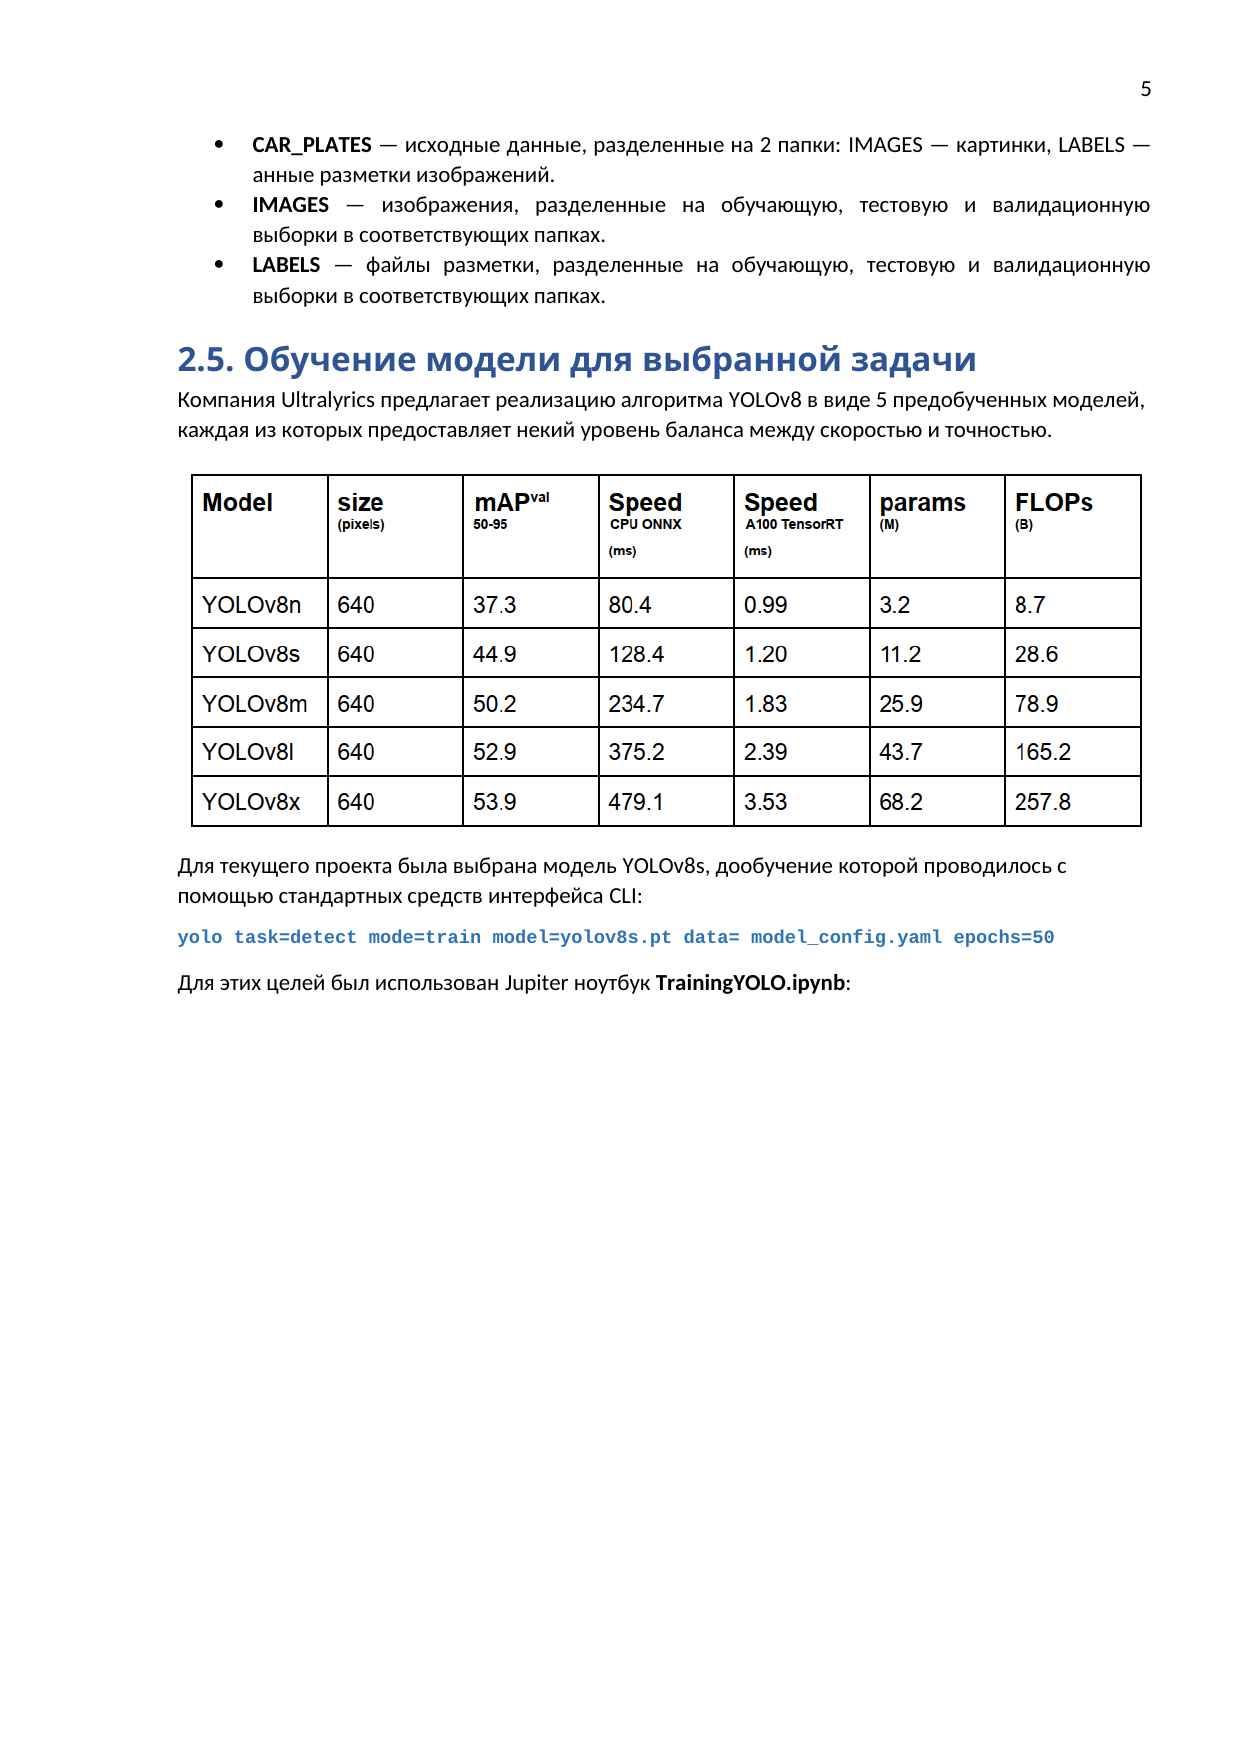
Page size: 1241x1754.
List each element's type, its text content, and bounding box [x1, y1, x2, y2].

text Для текущего проекта была выбрана модель YOLOv8s, дообучение которой проводилось с помощью стандартных средств интерфейса CLI: [177, 851, 1152, 909]
list IMAGES — изображения, разделенные на обучающую, тестовую и валидационную выборки в соответствующих папках. [215, 190, 1152, 248]
text Для этих целей был использован Jupiter ноутбук TrainingYOLO.ipynb: [177, 968, 1152, 996]
list LABELS — файлы разметки, разделенные на обучающую, тестовую и валидационную выборки в соответствующих папках. [215, 251, 1152, 309]
subtitle 2.5. Обучение модели для выбранной задачи [177, 336, 1152, 381]
list CAR_PLATES — исходные данные, разделенные на 2 папки: IMAGES — картинки, LABELS — анные разметки изображений. [215, 130, 1152, 188]
picture [177, 462, 1152, 833]
text Компания Ultralyrics предлагает реализацию алгоритма YOLOv8 в виде 5 предобученных моделей, каждая из которых предоставляет некий уровень баланса между скоростью и точностью. [177, 385, 1152, 443]
text yolo task=detect mode=train model=yolov8s.pt data= model_config.yaml epochs=50 [177, 928, 1152, 949]
